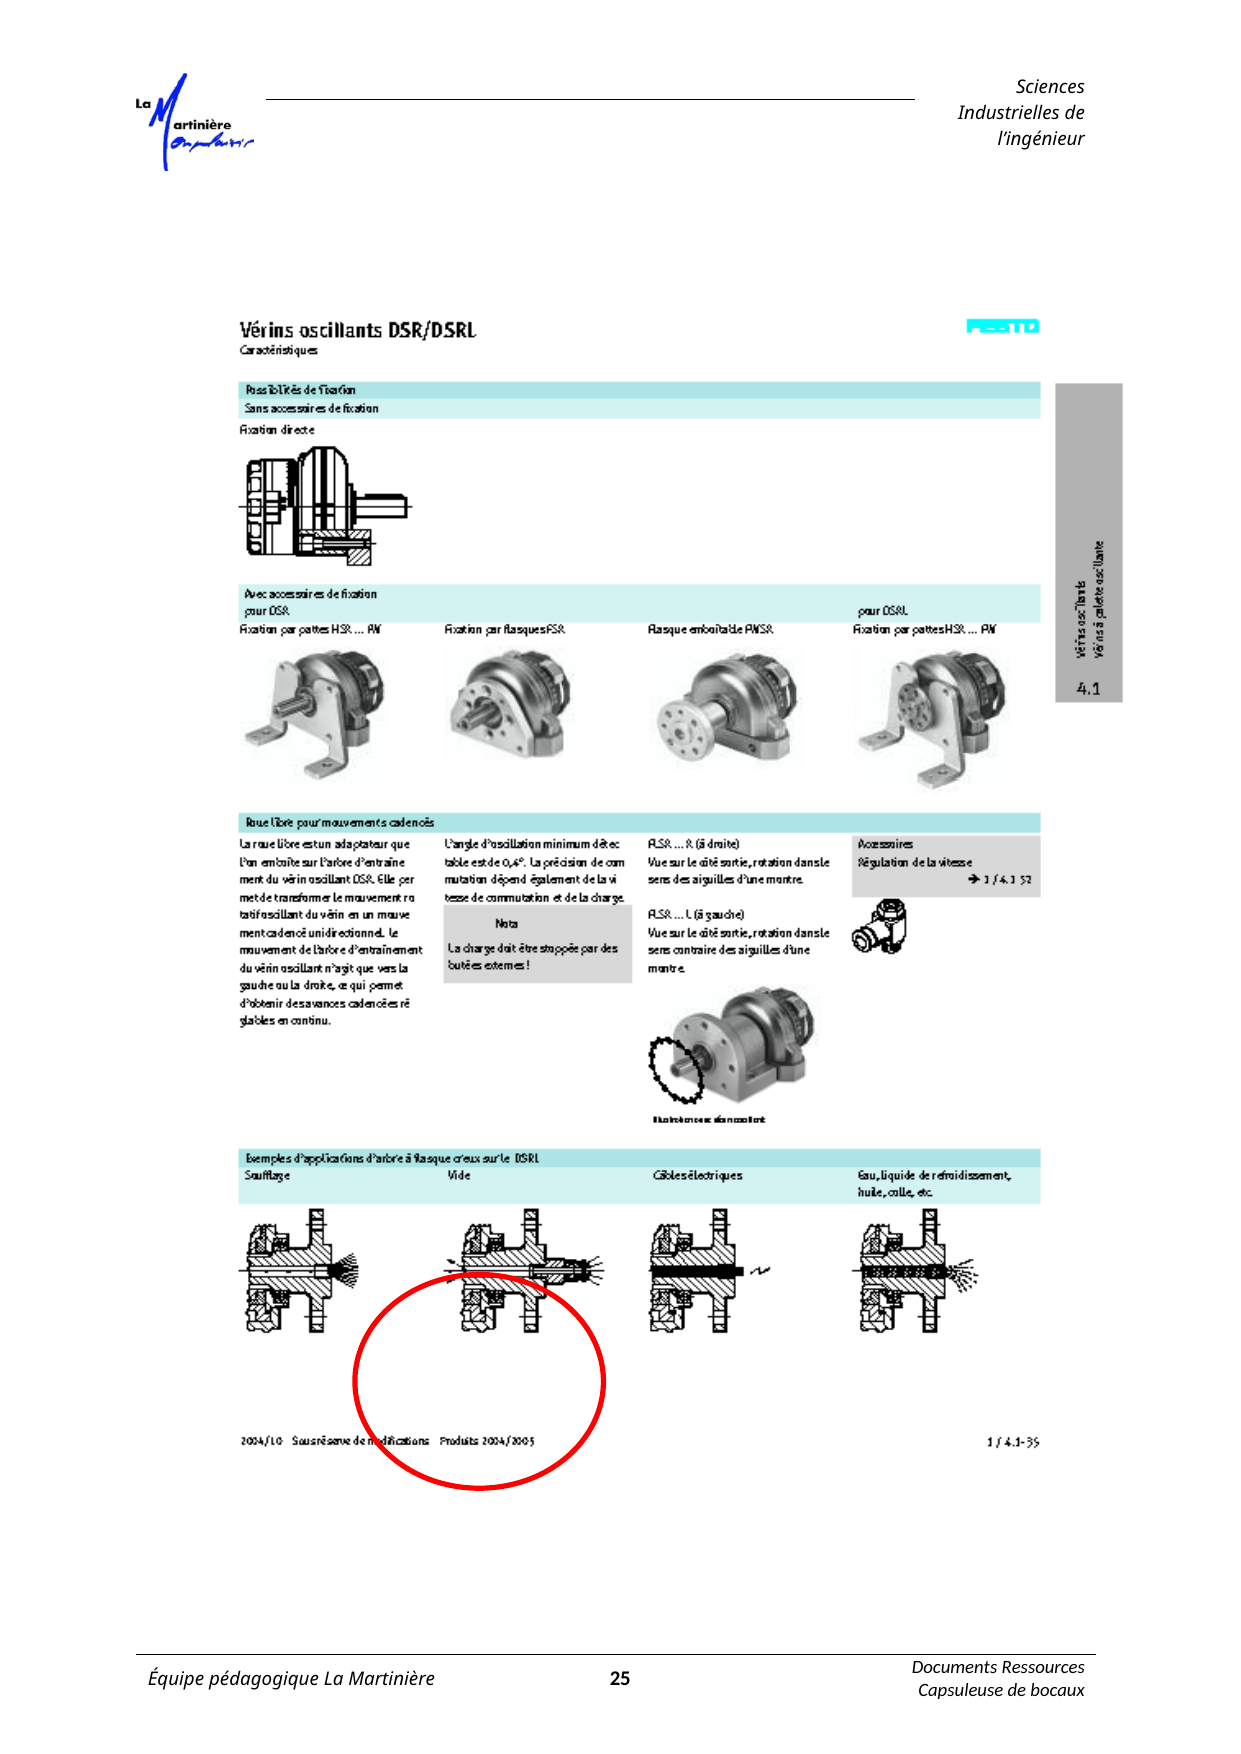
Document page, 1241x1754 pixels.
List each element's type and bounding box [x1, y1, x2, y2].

picture [358, 1278, 600, 1485]
picture [136, 73, 254, 171]
picture [147, 175, 1123, 1485]
